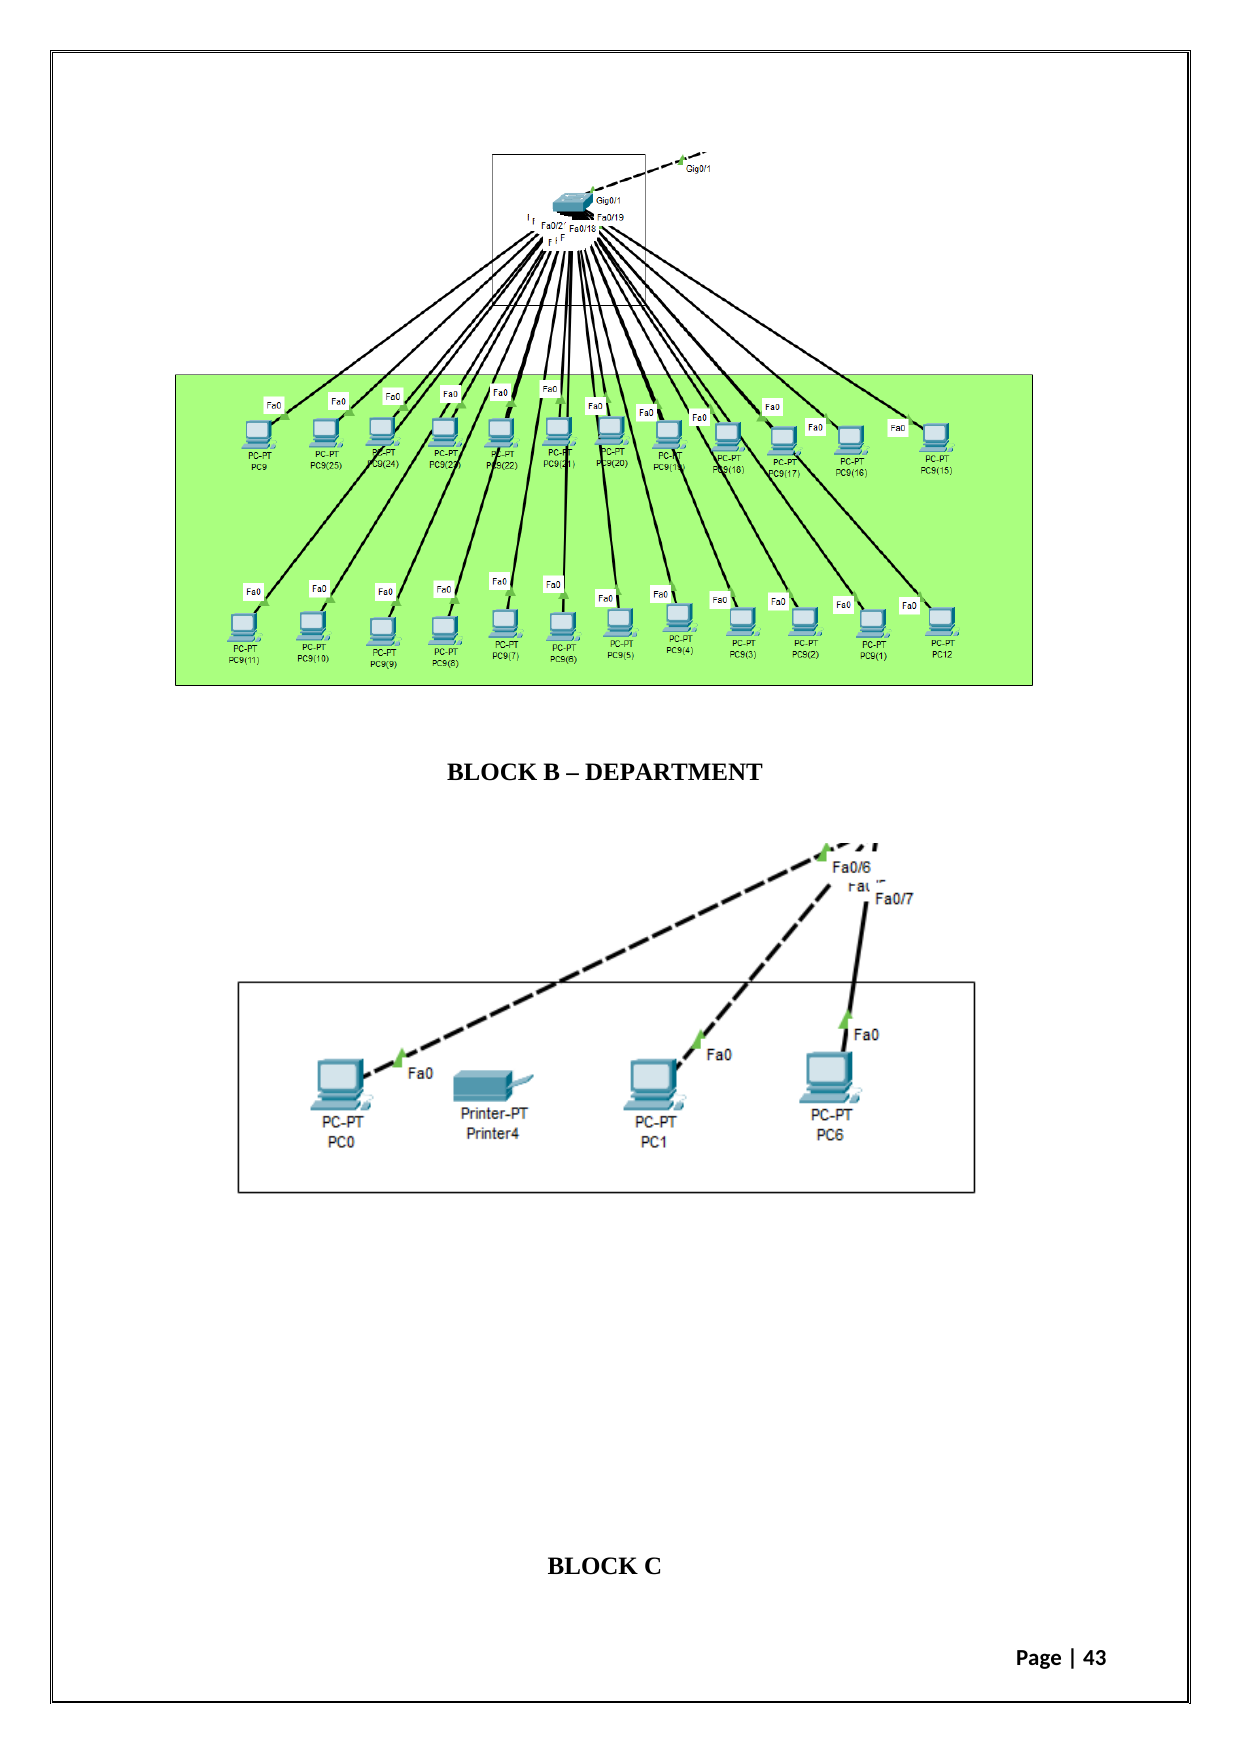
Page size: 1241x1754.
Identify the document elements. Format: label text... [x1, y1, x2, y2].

text BLOCK C [103, 1551, 1106, 1579]
text BLOCK B – DEPARTMENT [103, 757, 1106, 786]
picture [157, 152, 1053, 700]
picture [165, 843, 1044, 1235]
